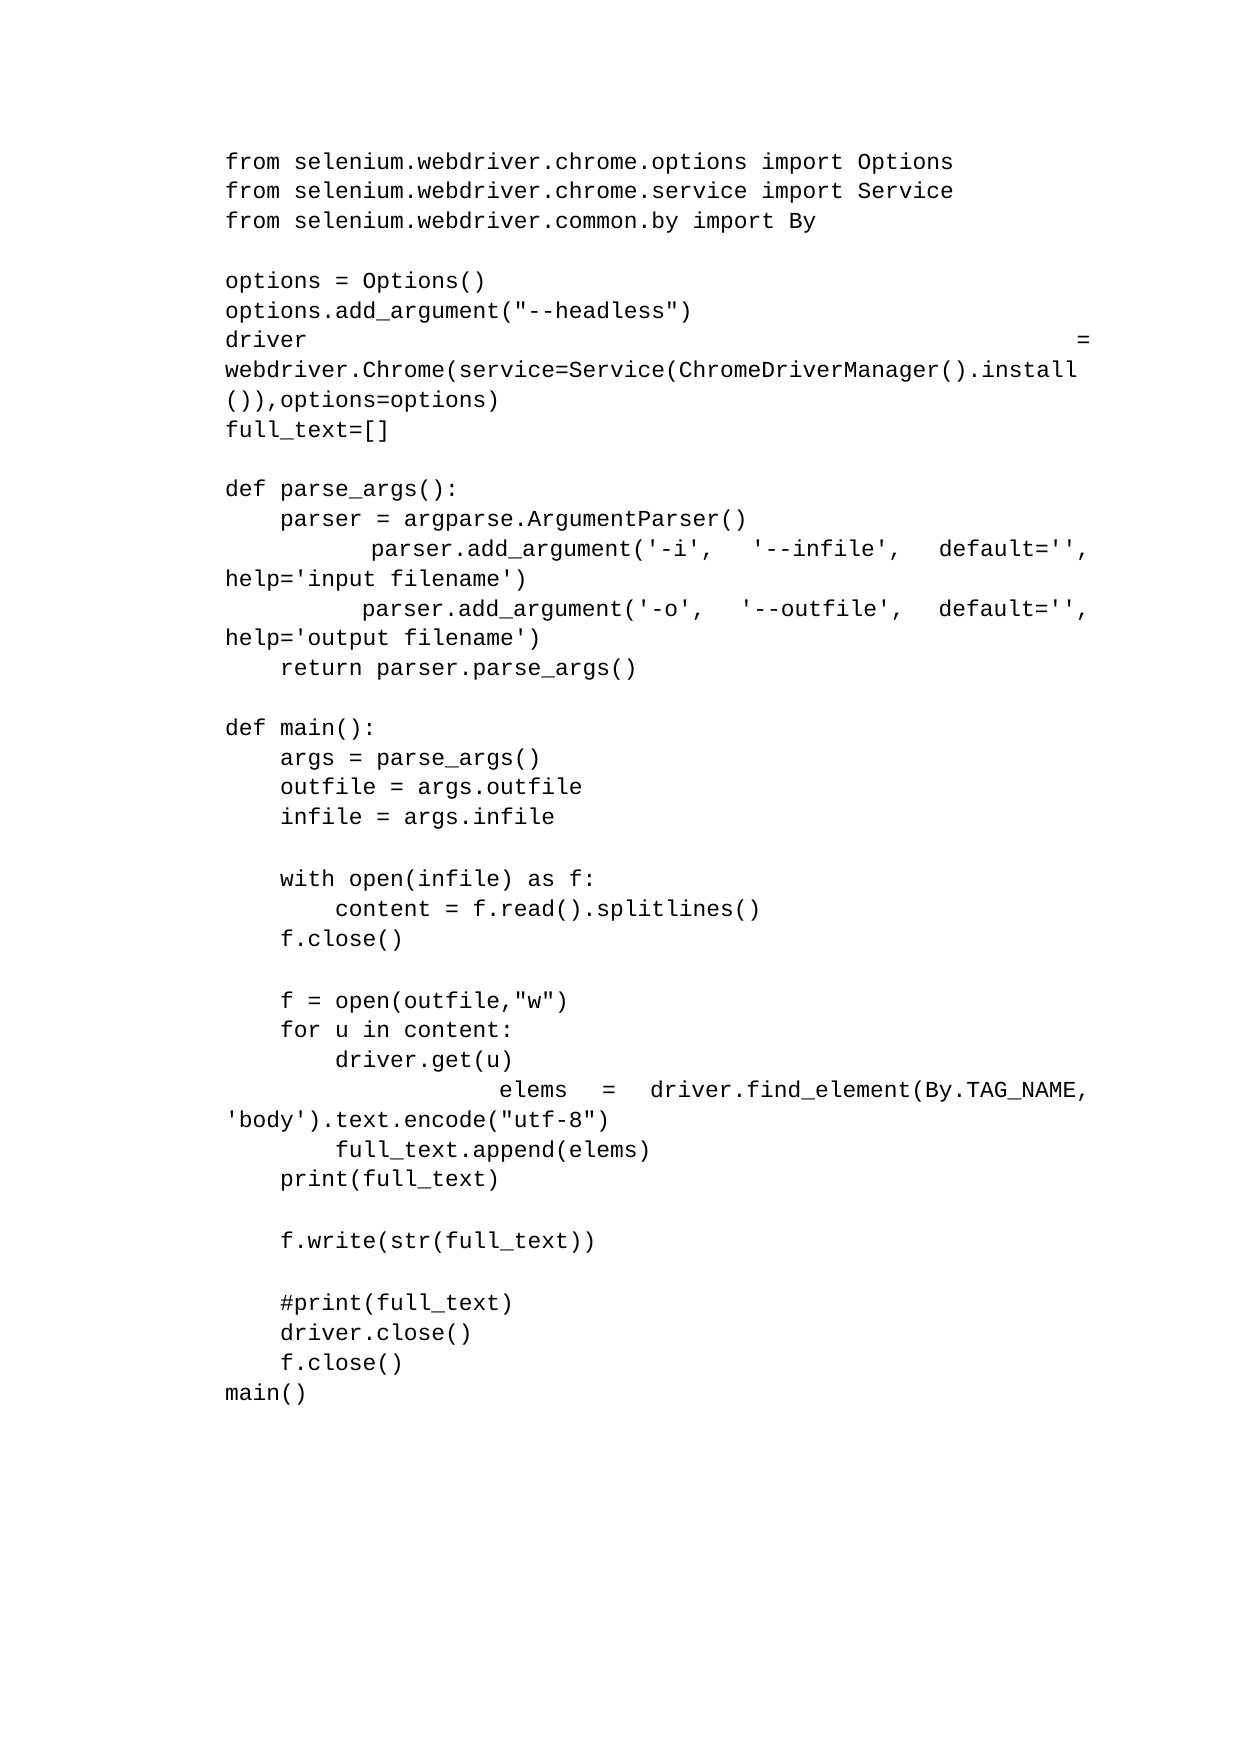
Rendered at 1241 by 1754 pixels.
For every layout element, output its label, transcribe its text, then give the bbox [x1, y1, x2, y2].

list for u in content: [225, 1019, 1090, 1045]
list driver = webdriver.Chrome(service=Service(ChromeDriverManager().install()),options=options) [225, 329, 1090, 414]
list return parser.parse_args() [225, 656, 1090, 682]
list elems = driver.find_element(By.TAG_NAME, 'body').text.encode("utf-8") [225, 1078, 1090, 1134]
list parser = argparse.ArgumentParser() [225, 507, 1090, 533]
list options.add_argument("--headless") [225, 299, 1090, 325]
list with open(infile) as f: [225, 867, 1090, 893]
list driver.get(u) [225, 1048, 1090, 1074]
list args = parse_args() [225, 746, 1090, 772]
list from selenium.webdriver.common.by import By [225, 209, 1090, 236]
list print(full_text) [225, 1168, 1090, 1194]
list #print(full_text) [225, 1292, 1090, 1318]
list f.close() [225, 927, 1090, 953]
list options = Options() [225, 269, 1090, 295]
list from selenium.webdriver.chrome.options import Options [225, 150, 1090, 176]
list infile = args.infile [225, 805, 1090, 831]
list full_text.append(elems) [225, 1138, 1090, 1164]
list full_text=[] [225, 418, 1090, 444]
list f = open(outfile,"w") [225, 989, 1090, 1015]
list def parse_args(): [225, 478, 1090, 504]
list f.write(str(full_text)) [225, 1230, 1090, 1256]
list driver.close() [225, 1321, 1090, 1347]
list def main(): [225, 716, 1090, 742]
list f.close() [225, 1351, 1090, 1377]
list parser.add_argument('-i', '--infile', default='', help='input filename') [225, 537, 1090, 593]
list from selenium.webdriver.chrome.service import Service [225, 180, 1090, 206]
list main() [225, 1381, 1090, 1407]
list outfile = args.outfile [225, 776, 1090, 802]
list content = f.read().splitlines() [225, 897, 1090, 923]
list parser.add_argument('-o', '--outfile', default='', help='output filename') [225, 597, 1090, 653]
